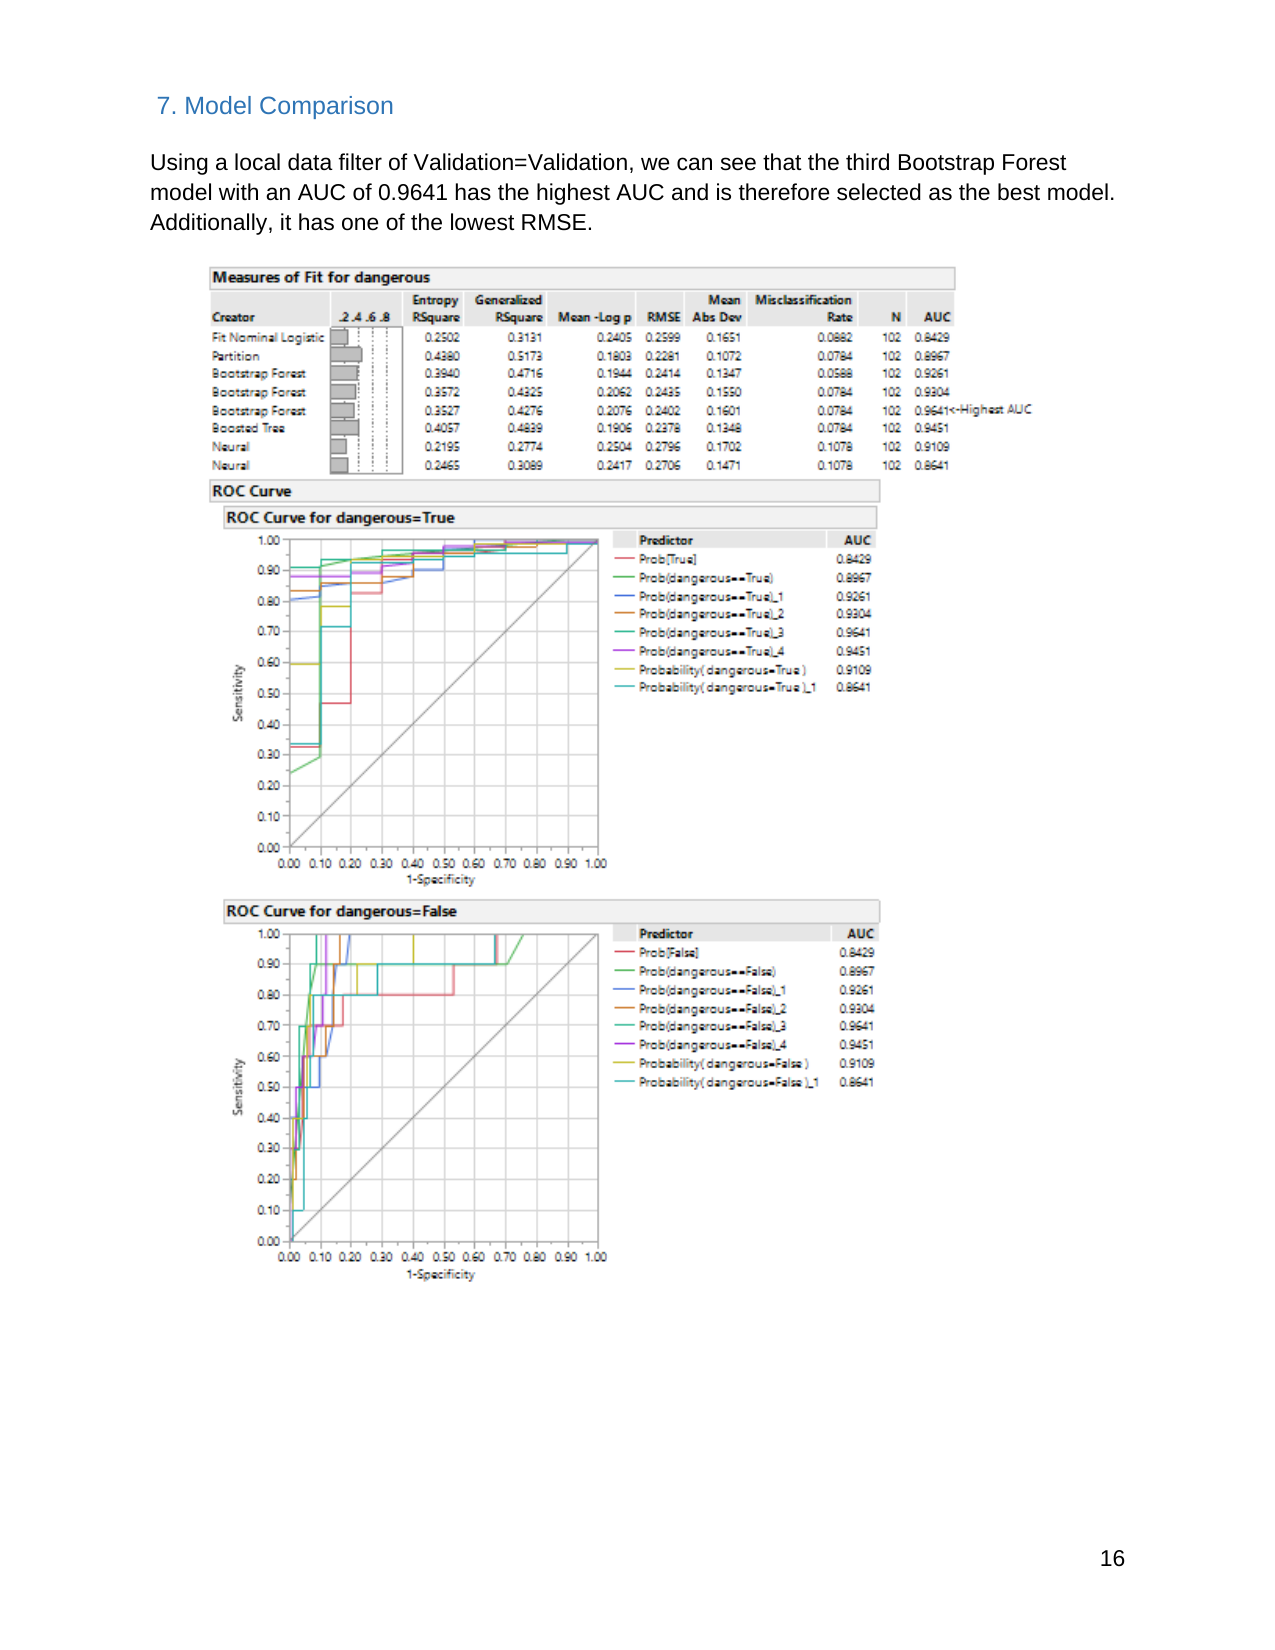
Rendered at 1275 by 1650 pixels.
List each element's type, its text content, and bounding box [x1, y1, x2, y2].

picture [197, 264, 1078, 1296]
text 7. Model Comparison [150, 91, 1125, 119]
text Using a local data filter of Validation=Validation, we can see that the third Bootstrap Forest model with an AUC of 0.9641 has the highest AUC and is therefore selected as the best model. Additionally, it has one of the lowest RMSE. [150, 149, 1125, 235]
